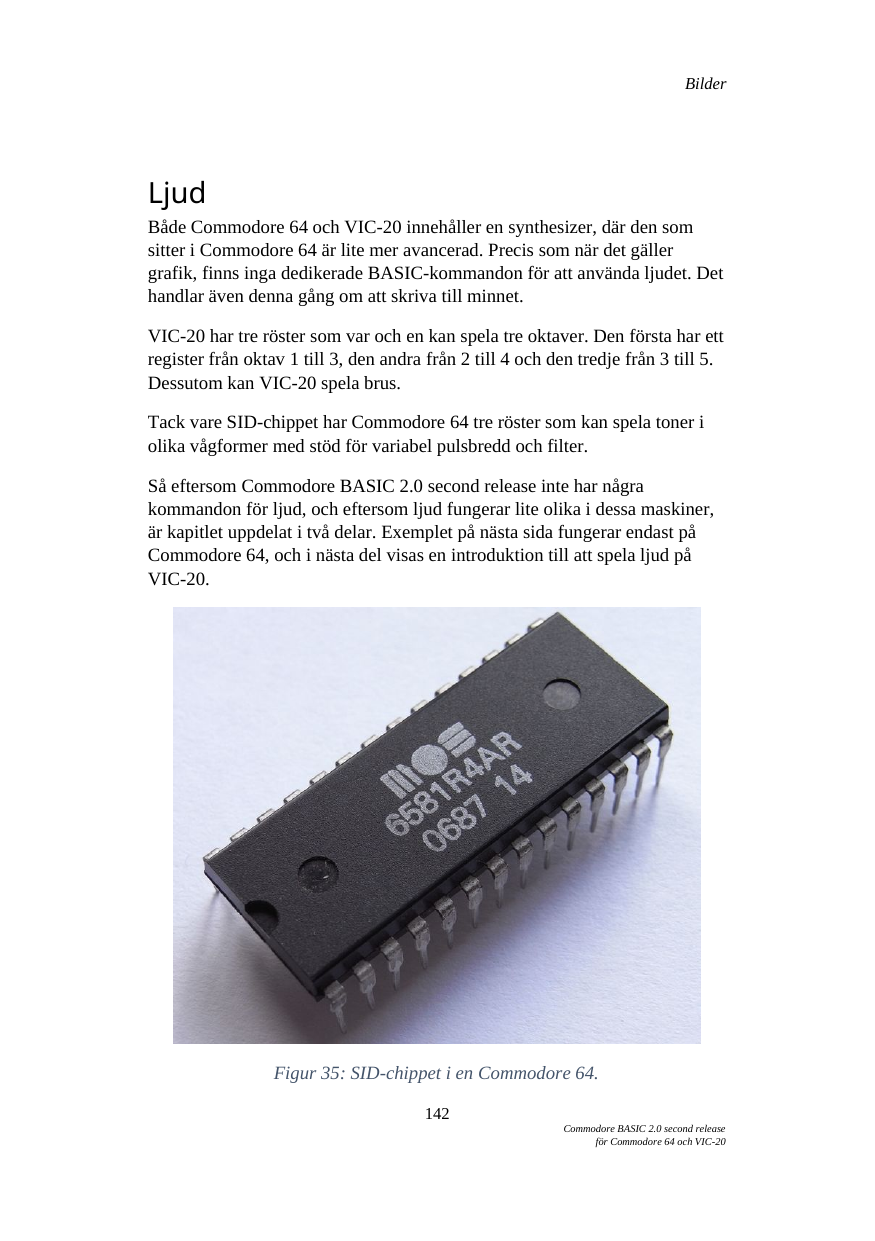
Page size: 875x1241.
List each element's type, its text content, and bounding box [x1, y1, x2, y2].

text Både Commodore 64 och VIC-20 innehåller en synthesizer, där den som sitter i Commodore 64 är lite mer avancerad. Precis som när det gäller grafik, finns inga dedikerade BASIC-kommandon för att använda ljudet. Det handlar även denna gång om att skriva till minnet. [148, 216, 726, 307]
text Så eftersom Commodore BASIC 2.0 second release inte har några kommandon för ljud, och eftersom ljud fungerar lite olika i dessa maskiner, är kapitlet uppdelat i två delar. Exemplet på nästa sida fungerar endast på Commodore 64, och i nästa del visas en introduktion till att spela ljud på VIC-20. [148, 474, 726, 589]
picture [173, 607, 701, 1044]
text Figur 35: SID-chippet i en Commodore 64. [148, 1062, 726, 1084]
text VIC-20 har tre röster som var och en kan spela tre oktaver. Den första har ett register från oktav 1 till 3, den andra från 2 till 4 och den tredje från 3 till 5. Dessutom kan VIC-20 spela brus. [148, 325, 726, 393]
subtitle Ljud [148, 173, 726, 212]
text Tack vare SID-chippet har Commodore 64 tre röster som kan spela toner i olika vågformer med stöd för variabel pulsbredd och filter. [148, 411, 726, 456]
